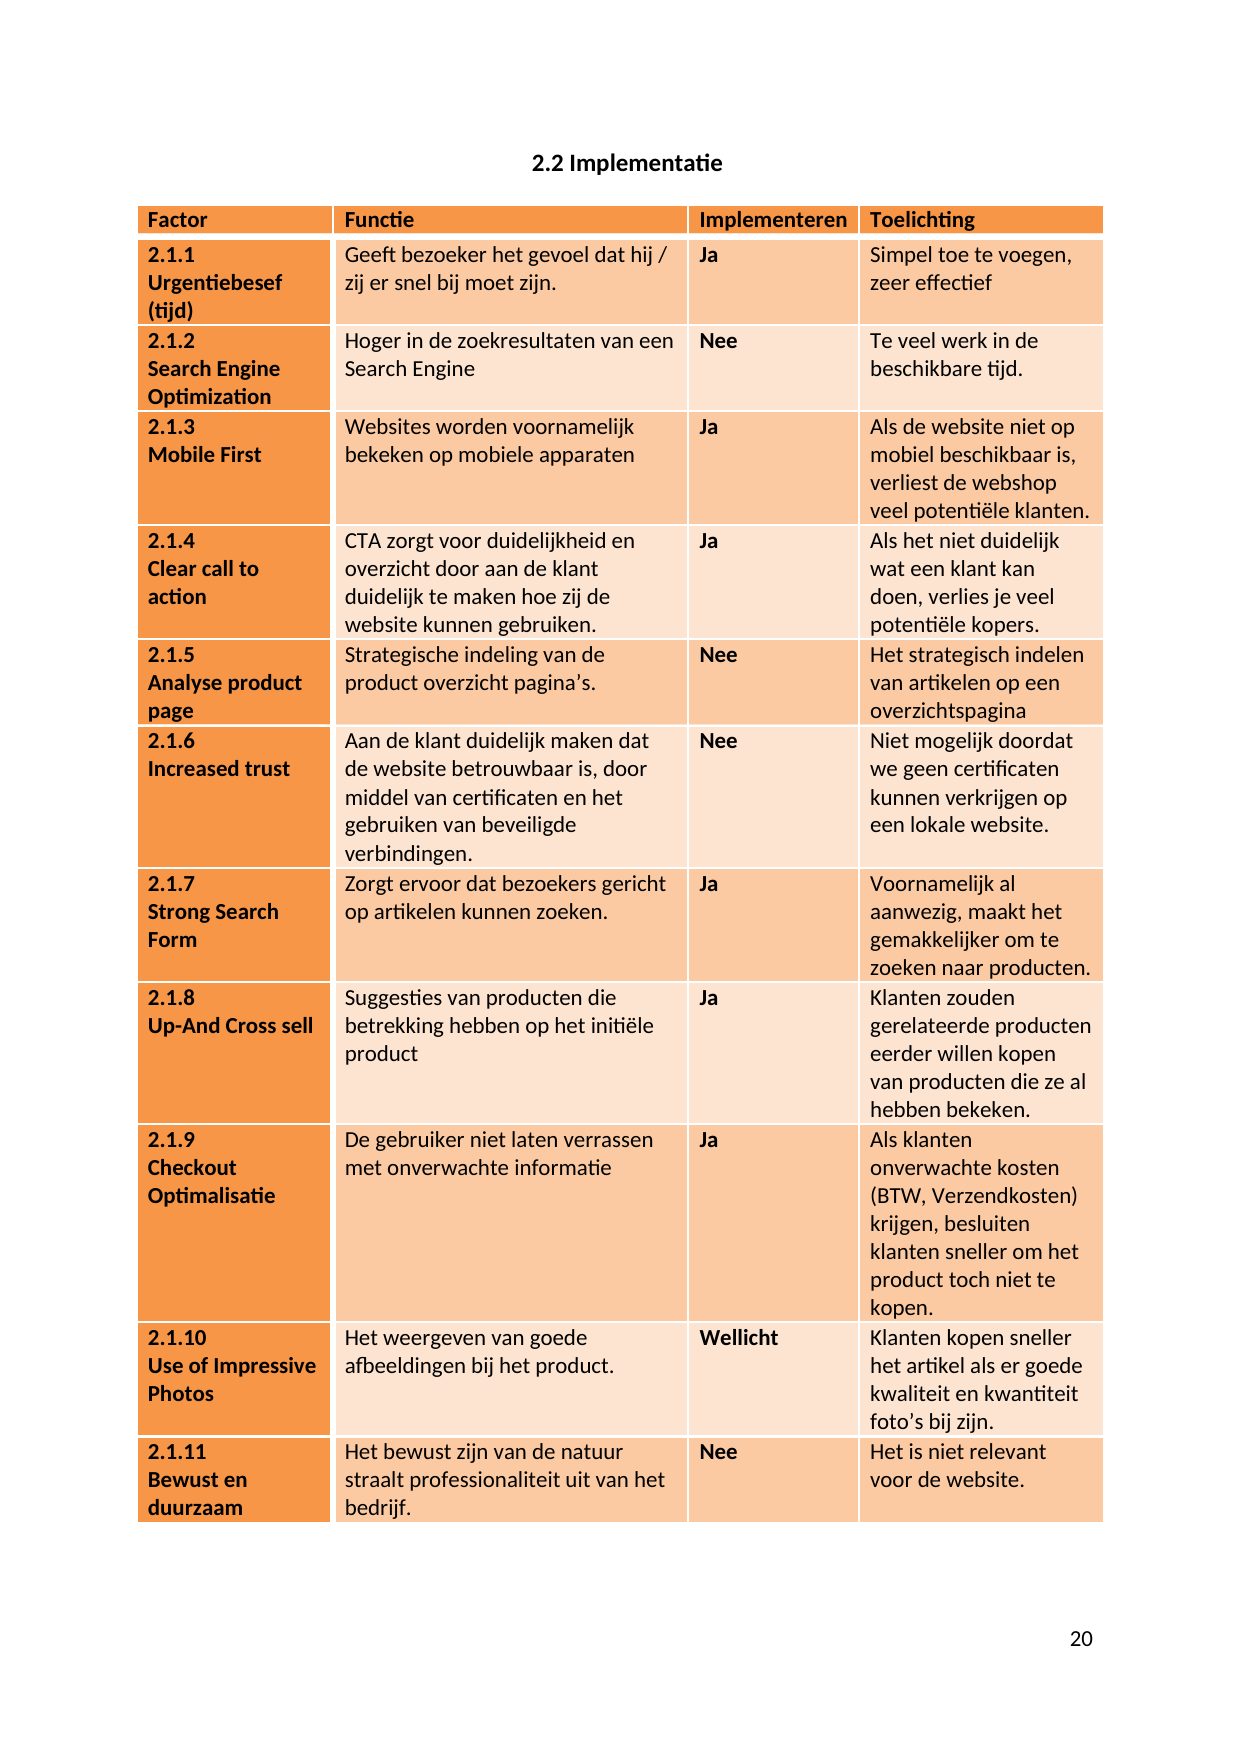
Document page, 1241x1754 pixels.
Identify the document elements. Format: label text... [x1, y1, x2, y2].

table_cell Nee [689, 1438, 858, 1522]
table_cell Voornamelijk al aanwezig, maakt het gemakkelijker om te zoeken naar producten. [860, 869, 1103, 981]
table_cell Ja [689, 526, 858, 638]
table_cell 2.1.5 Analyse product page [138, 640, 330, 724]
table_cell 2.1.3 Mobile First [138, 412, 330, 524]
table_cell Geeft bezoeker het gevoel dat hij / zij er snel bij moet zijn. [336, 240, 687, 324]
table_cell 2.1.10 Use of Impressive Photos [138, 1323, 330, 1435]
table_cell Aan de klant duidelijk maken dat de website betrouwbaar is, door middel van certificaten en het gebruiken van beveiligde verbindingen. [336, 727, 687, 867]
table_cell 2.1.2 Search Engine Optimization [138, 326, 330, 410]
table_cell De gebruiker niet laten verrassen met onverwachte informatie [336, 1125, 687, 1321]
table_cell Ja [689, 869, 858, 981]
table_cell Ja [689, 412, 858, 524]
table_cell CTA zorgt voor duidelijkheid en overzicht door aan de klant duidelijk te maken hoe zij de website kunnen gebruiken. [336, 526, 687, 638]
table_cell Strategische indeling van de product overzicht pagina’s. [336, 640, 687, 724]
table_cell Klanten zouden gerelateerde producten eerder willen kopen van producten die ze al hebben bekeken. [860, 983, 1103, 1123]
table_cell Suggesties van producten die betrekking hebben op het initiële product [336, 983, 687, 1123]
table_cell 2.1.9 Checkout Optimalisatie [138, 1125, 330, 1321]
table_header Implementeren [689, 206, 858, 233]
table_cell Het weergeven van goede afbeeldingen bij het product. [336, 1323, 687, 1435]
table_cell Simpel toe te voegen, zeer effectief [860, 240, 1103, 324]
subtitle Implementatie [532, 148, 1093, 178]
table_cell Websites worden voornamelijk bekeken op mobiele apparaten [336, 412, 687, 524]
table_cell 2.1.7 Strong Search Form [138, 869, 330, 981]
table_cell Klanten kopen sneller het artikel als er goede kwaliteit en kwantiteit foto’s bij zijn. [860, 1323, 1103, 1435]
table_cell Hoger in de zoekresultaten van een Search Engine [336, 326, 687, 410]
table_cell Als de website niet op mobiel beschikbaar is, verliest de webshop veel potentiële klanten. [860, 412, 1103, 524]
table_cell Niet mogelijk doordat we geen certificaten kunnen verkrijgen op een lokale website. [860, 727, 1103, 867]
table_cell Het is niet relevant voor de website. [860, 1438, 1103, 1522]
table_cell Wellicht [689, 1323, 858, 1435]
table_cell Ja [689, 1125, 858, 1321]
table_cell Ja [689, 240, 858, 324]
table_cell Als klanten onverwachte kosten (BTW, Verzendkosten) krijgen, besluiten klanten sneller om het product toch niet te kopen. [860, 1125, 1103, 1321]
table_cell 2.1.1 Urgentiebesef (tijd) [138, 240, 330, 324]
table_cell Zorgt ervoor dat bezoekers gericht op artikelen kunnen zoeken. [336, 869, 687, 981]
table_header Factor [138, 206, 332, 233]
table_cell 2.1.11 Bewust en duurzaam [138, 1438, 330, 1522]
table_cell Ja [689, 983, 858, 1123]
table_cell Nee [689, 727, 858, 867]
table_cell 2.1.4 Clear call to action [138, 526, 330, 638]
table_cell Het strategisch indelen van artikelen op een overzichtspagina [860, 640, 1103, 724]
table_cell 2.1.6 Increased trust [138, 727, 330, 867]
table_cell Te veel werk in de beschikbare tijd. [860, 326, 1103, 410]
table_cell Als het niet duidelijk wat een klant kan doen, verlies je veel potentiële kopers. [860, 526, 1103, 638]
table_cell Nee [689, 640, 858, 724]
table_cell Het bewust zijn van de natuur straalt professionaliteit uit van het bedrijf. [336, 1438, 687, 1522]
table_header Toelichting [860, 206, 1103, 233]
table_cell Nee [689, 326, 858, 410]
table_header Functie [334, 206, 687, 233]
table_cell 2.1.8 Up-And Cross sell [138, 983, 330, 1123]
